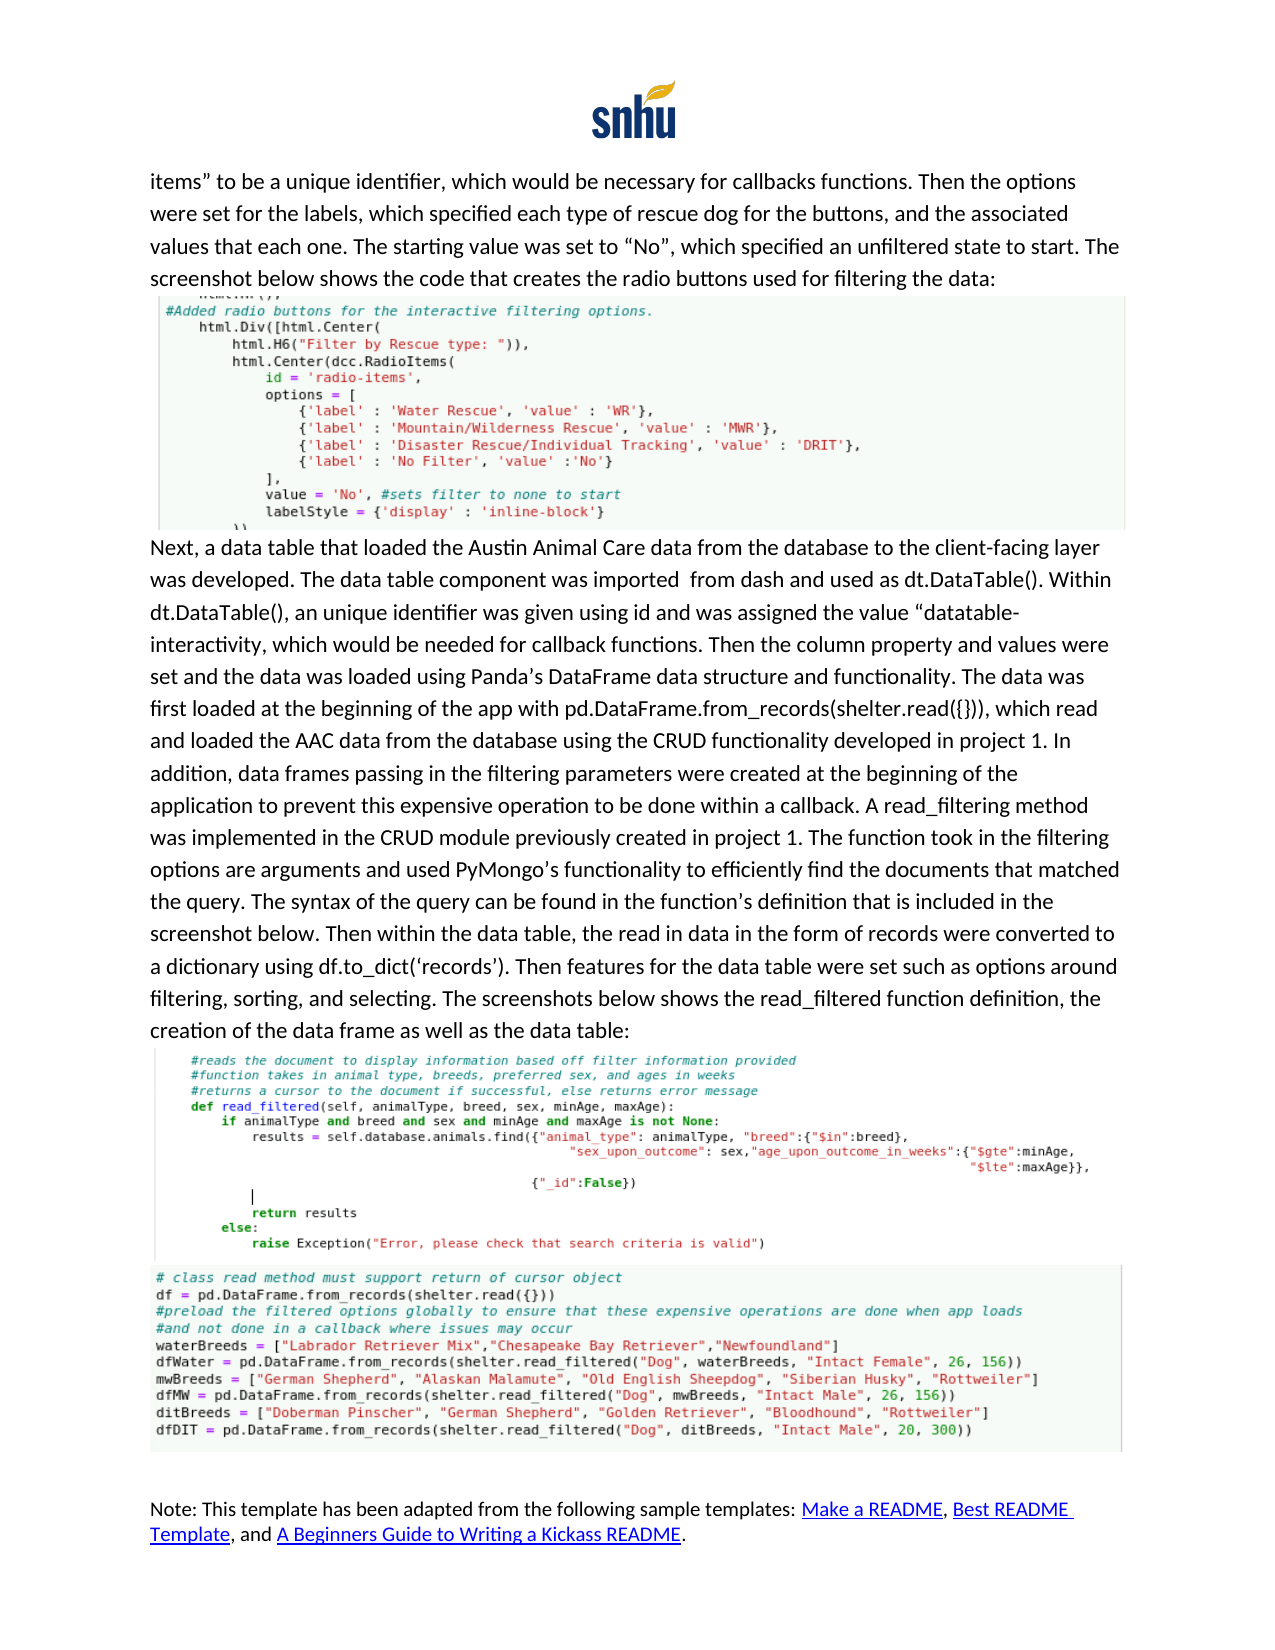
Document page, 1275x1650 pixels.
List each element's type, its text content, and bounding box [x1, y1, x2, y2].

text Next, a data table that loaded the Austin Animal Care data from the database to the client-facing layer was developed. The data table component was imported from dash and used as dt.DataTable(). Within dt.DataTable(), an unique identifier was given using id and was assigned the value “datatable-interactivity, which would be needed for callback functions. Then the column property and values were set and the data was loaded using Panda’s DataFrame data structure and functionality. The data was first loaded at the beginning of the app with pd.DataFrame.from_records(shelter.read({})), which read and loaded the AAC data from the database using the CRUD functionality developed in project 1. In addition, data frames passing in the filtering parameters were created at the beginning of the application to prevent this expensive operation to be done within a callback. A read_filtering method was implemented in the CRUD module previously created in project 1. The function took in the filtering options are arguments and used PyMongo’s functionality to efficiently find the documents that matched the query. The syntax of the query can be found in the function’s definition that is included in the screenshot below. Then within the data table, the read in data in the form of records were converted to a dictionary using df.to_dict(‘records’). Then features for the data table were set such as options around filtering, sorting, and selecting. The screenshots below shows the read_filtered function definition, the creation of the data frame as well as the data table: [150, 533, 1125, 1044]
picture [150, 1265, 1125, 1452]
picture [150, 296, 1125, 530]
picture [573, 75, 702, 147]
picture [150, 1048, 1125, 1261]
